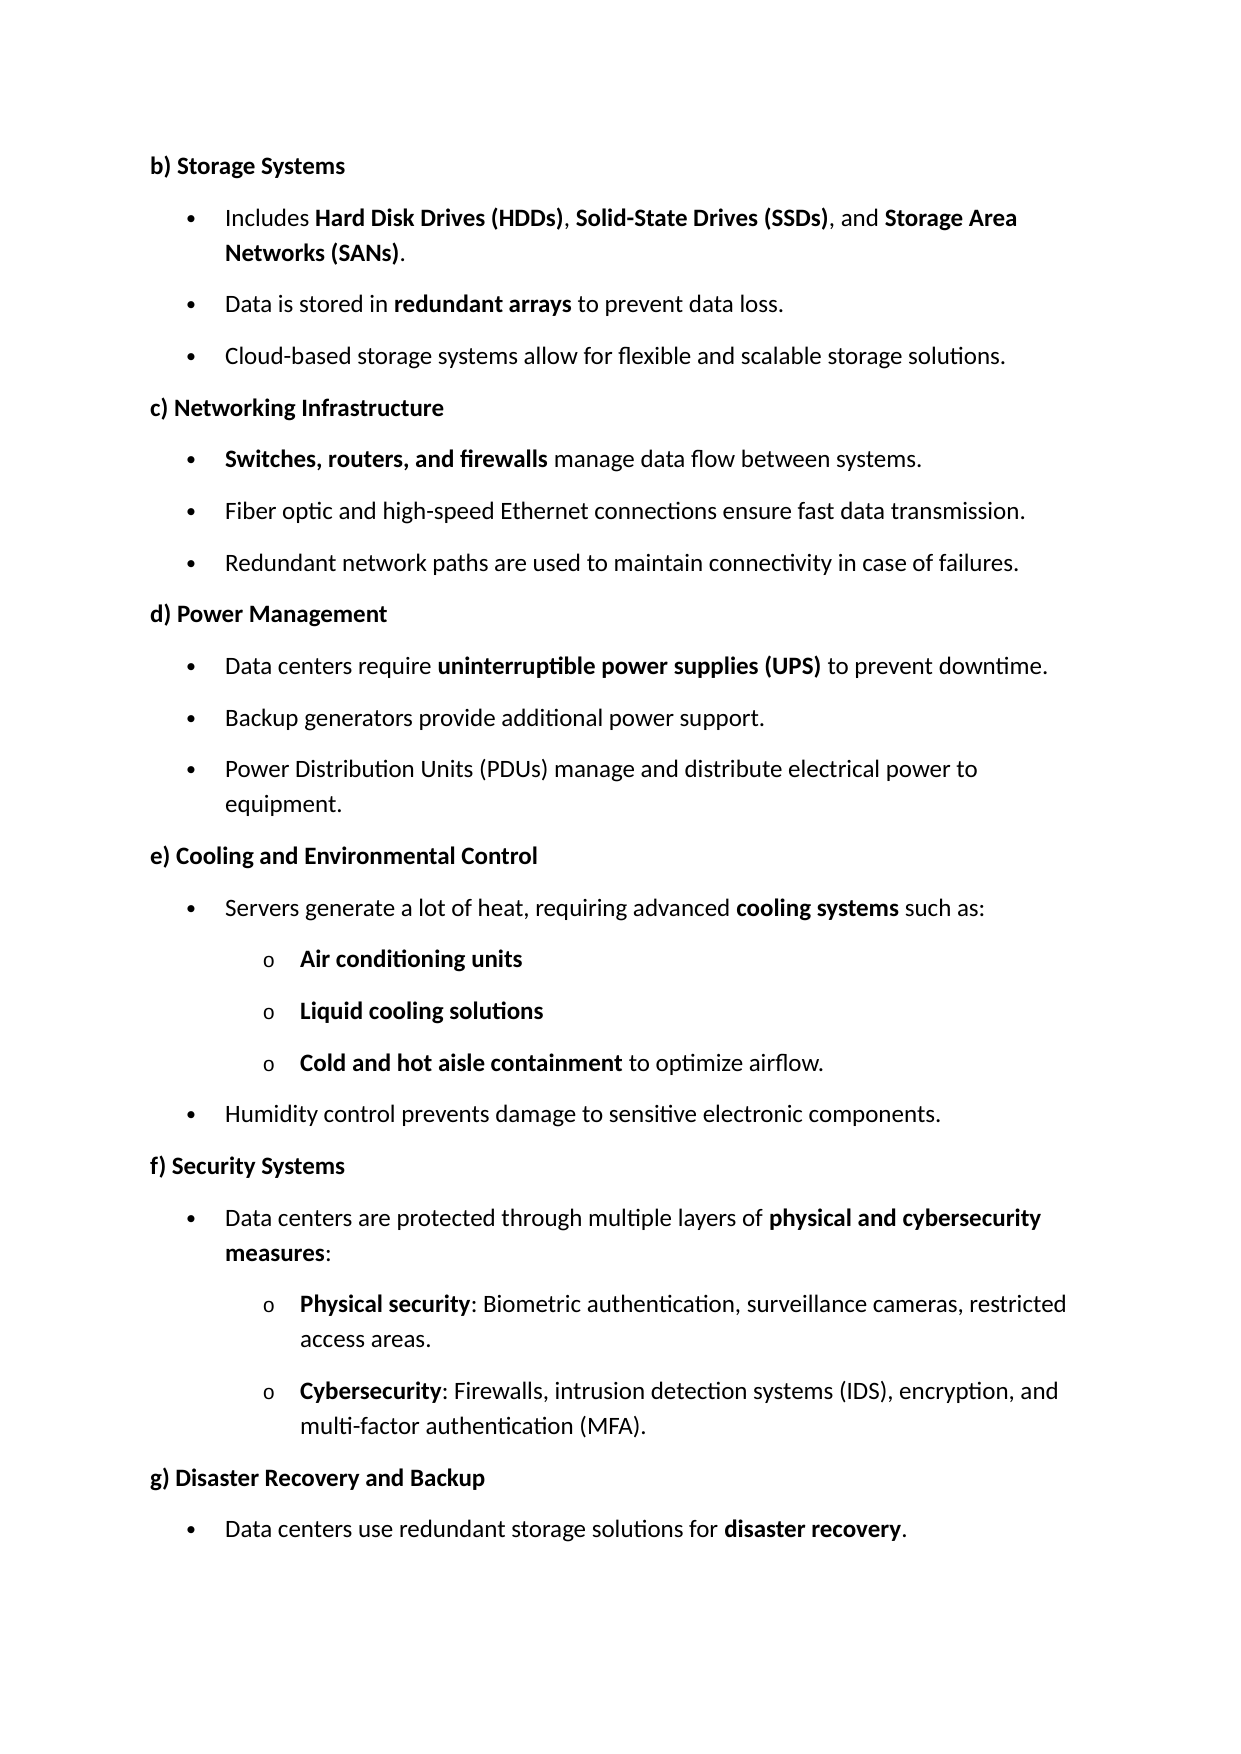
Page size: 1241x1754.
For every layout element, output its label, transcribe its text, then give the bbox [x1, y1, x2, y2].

list Data centers use redundant storage solutions for disaster recovery. [187, 1513, 1090, 1544]
text d) Power Management [150, 598, 1090, 629]
list Switches, routers, and firewalls manage data flow between systems. [187, 443, 1090, 474]
list Power Distribution Units (PDUs) manage and distribute electrical power to equipment. [187, 753, 1090, 819]
list Humidity control prevents damage to sensitive electronic components. [187, 1098, 1090, 1129]
text c) Networking Infrastructure [150, 392, 1090, 422]
list Cybersecurity: Firewalls, intrusion detection systems (IDS), encryption, and multi-factor authentication (MFA). [262, 1375, 1090, 1441]
list Cold and hot aisle containment to optimize airflow. [262, 1047, 1090, 1077]
list Redundant network paths are used to maintain connectivity in case of failures. [187, 547, 1090, 577]
list Data centers require uninterruptible power supplies (UPS) to prevent downtime. [187, 650, 1090, 681]
list Includes Hard Disk Drives (HDDs), Solid-State Drives (SSDs), and Storage Area Networks (SANs). [187, 202, 1090, 267]
list Data centers are protected through multiple layers of physical and cybersecurity measures: [187, 1202, 1090, 1267]
text b) Storage Systems [150, 150, 1090, 181]
list Cloud-based storage systems allow for flexible and scalable storage solutions. [187, 340, 1090, 371]
list Backup generators provide additional power support. [187, 702, 1090, 732]
list Liquid cooling solutions [262, 995, 1090, 1026]
list Fiber optic and high-speed Ethernet connections ensure fast data transmission. [187, 495, 1090, 526]
list Data is stored in redundant arrays to prevent data loss. [187, 288, 1090, 319]
list Physical security: Biometric authentication, surveillance cameras, restricted access areas. [262, 1288, 1090, 1354]
list Air conditioning units [262, 943, 1090, 974]
text e) Cooling and Environmental Control [150, 840, 1090, 871]
text g) Disaster Recovery and Backup [150, 1462, 1090, 1492]
list Servers generate a lot of heat, requiring advanced cooling systems such as: [187, 892, 1090, 922]
text f) Security Systems [150, 1150, 1090, 1181]
